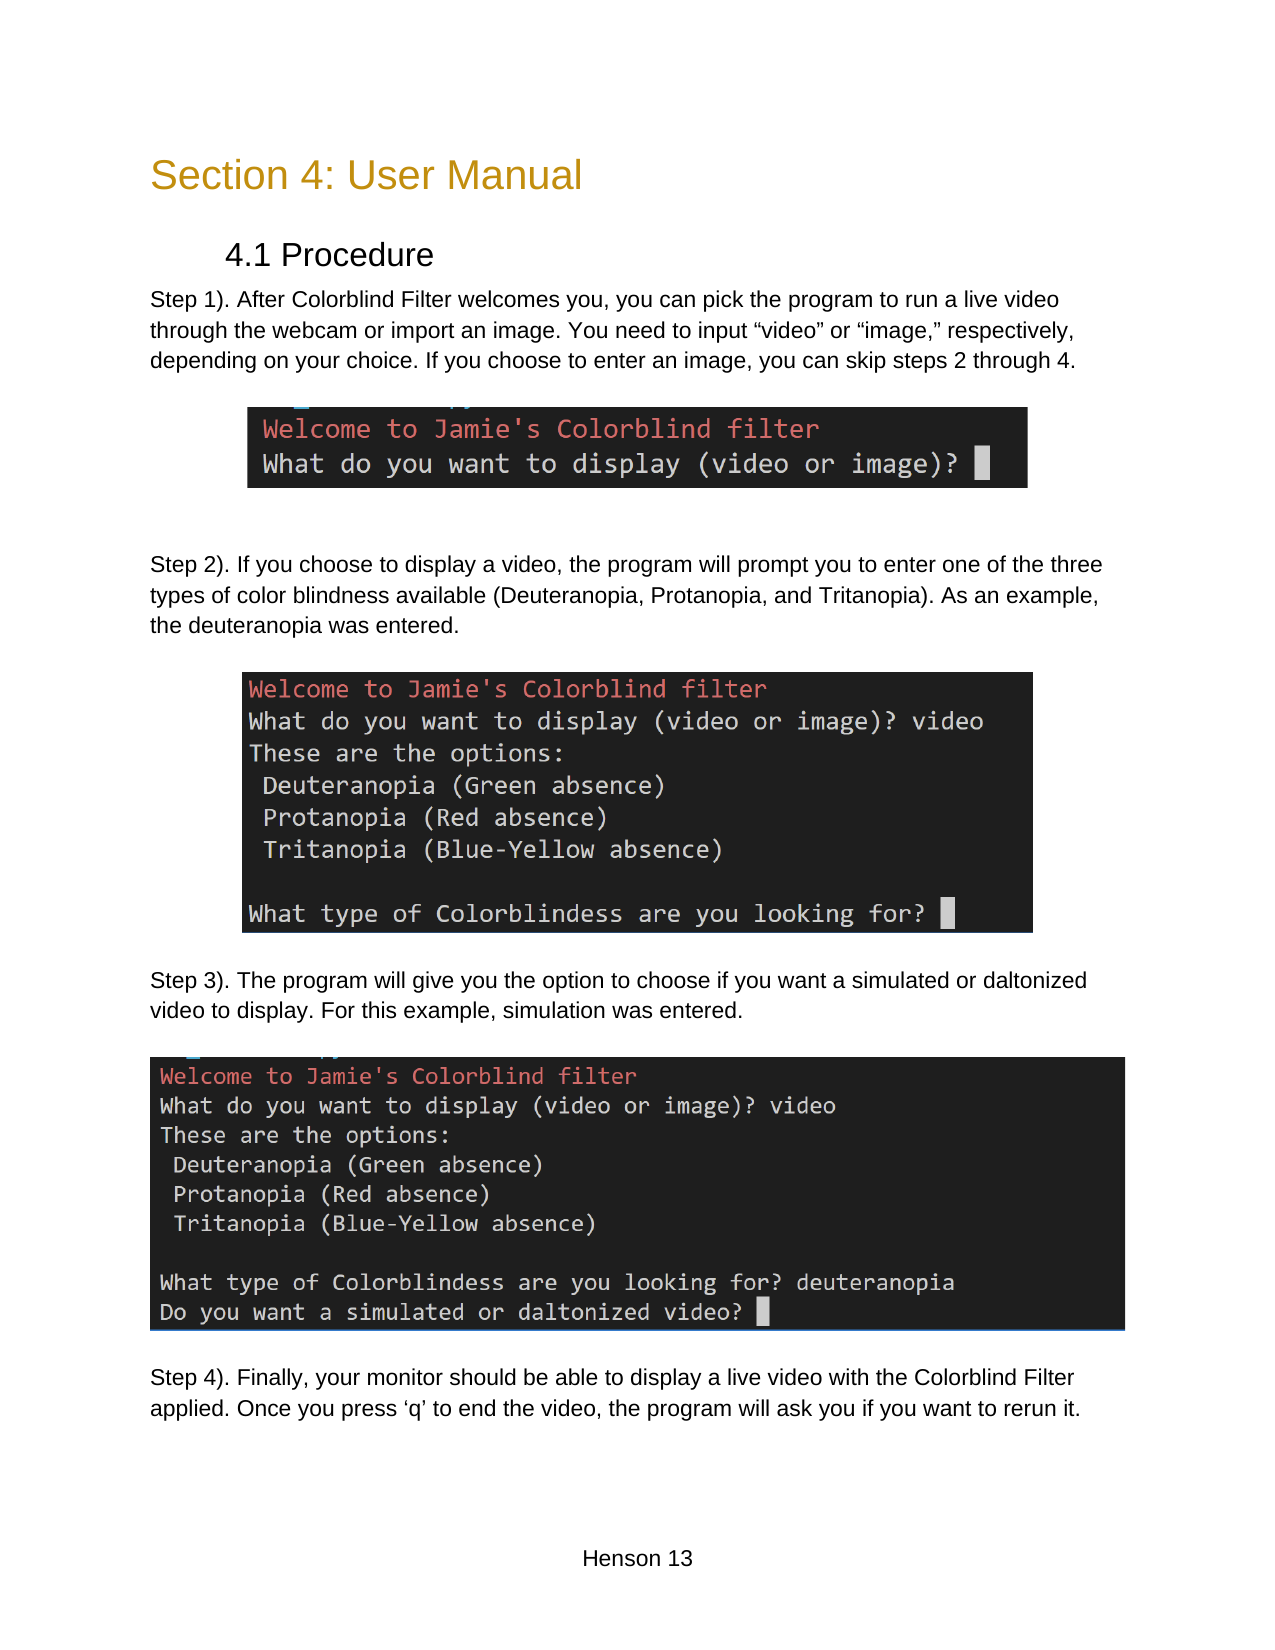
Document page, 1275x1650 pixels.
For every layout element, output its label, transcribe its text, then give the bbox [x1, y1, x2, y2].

text Step 3). The program will give you the option to choose if you want a simulated or daltonized video to display. For this example, simulation was entered. [150, 967, 1125, 1023]
text Step 2). If you choose to display a video, the program will prompt you to enter one of the three types of color blindness available (Deuteranopia, Protanopia, and Tritanopia). As an example, the deuteranopia was entered. [150, 551, 1125, 638]
subtitle 4.1 Procedure [225, 235, 1125, 274]
text Step 4). Finally, your monitor should be able to display a live video with the Colorblind Filter applied. Once you press ‘q’ to end the video, the program will ask you if you want to rerun it. [150, 1364, 1125, 1421]
picture [150, 1057, 1125, 1331]
text Step 1). After Colorblind Filter welcomes you, you can pick the program to run a live video through the webcam or import an image. You need to input “video” or “image,” respectively, depending on your choice. If you choose to enter an image, you can skip steps 2 through 4. [150, 286, 1125, 373]
picture [242, 672, 1033, 933]
picture [247, 407, 1028, 488]
subtitle Section 4: User Manual [150, 150, 1125, 198]
